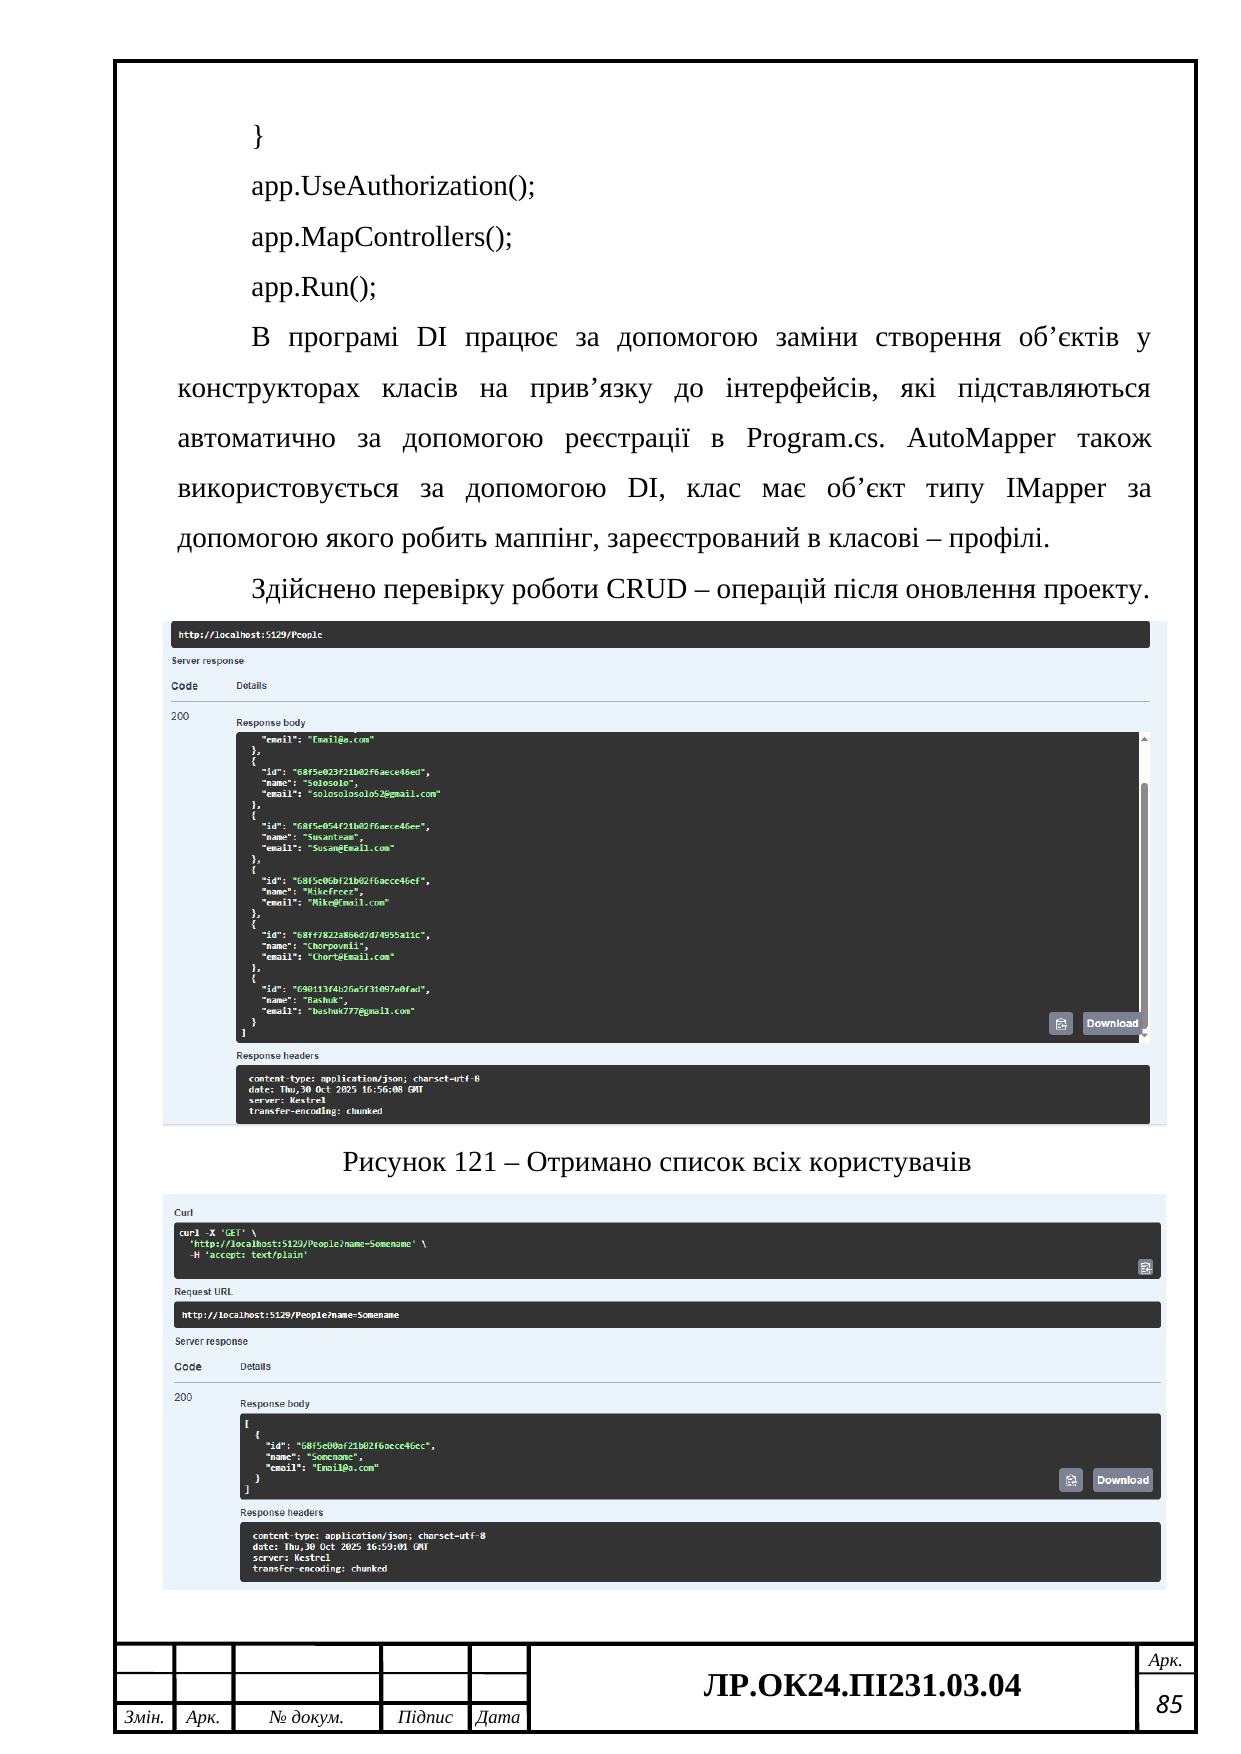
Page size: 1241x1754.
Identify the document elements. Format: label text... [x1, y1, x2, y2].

text app.Run(); [177, 269, 1152, 303]
picture [162, 1194, 1167, 1590]
text Рисунок 121 – Отримано список всіх користувачів [162, 1144, 1152, 1177]
text app.MapControllers(); [177, 219, 1152, 252]
text Здійснено перевірку роботи CRUD – операцій після оновлення проекту. [177, 571, 1152, 604]
text В програмі DI працює за допомогою заміни створення об’єктів у конструкторах класів на прив’язку до інтерфейсів, які підставляються автоматично за допомогою реєстрації в Program.cs. AutoMapper також використовується за допомогою DI, клас має об’єкт типу IMapper за допомогою якого робить маппінг, зареєстрований в класові – профілі. [177, 319, 1152, 554]
picture [162, 621, 1167, 1127]
text } [177, 118, 1152, 152]
text app.UseAuthorization(); [177, 168, 1152, 202]
